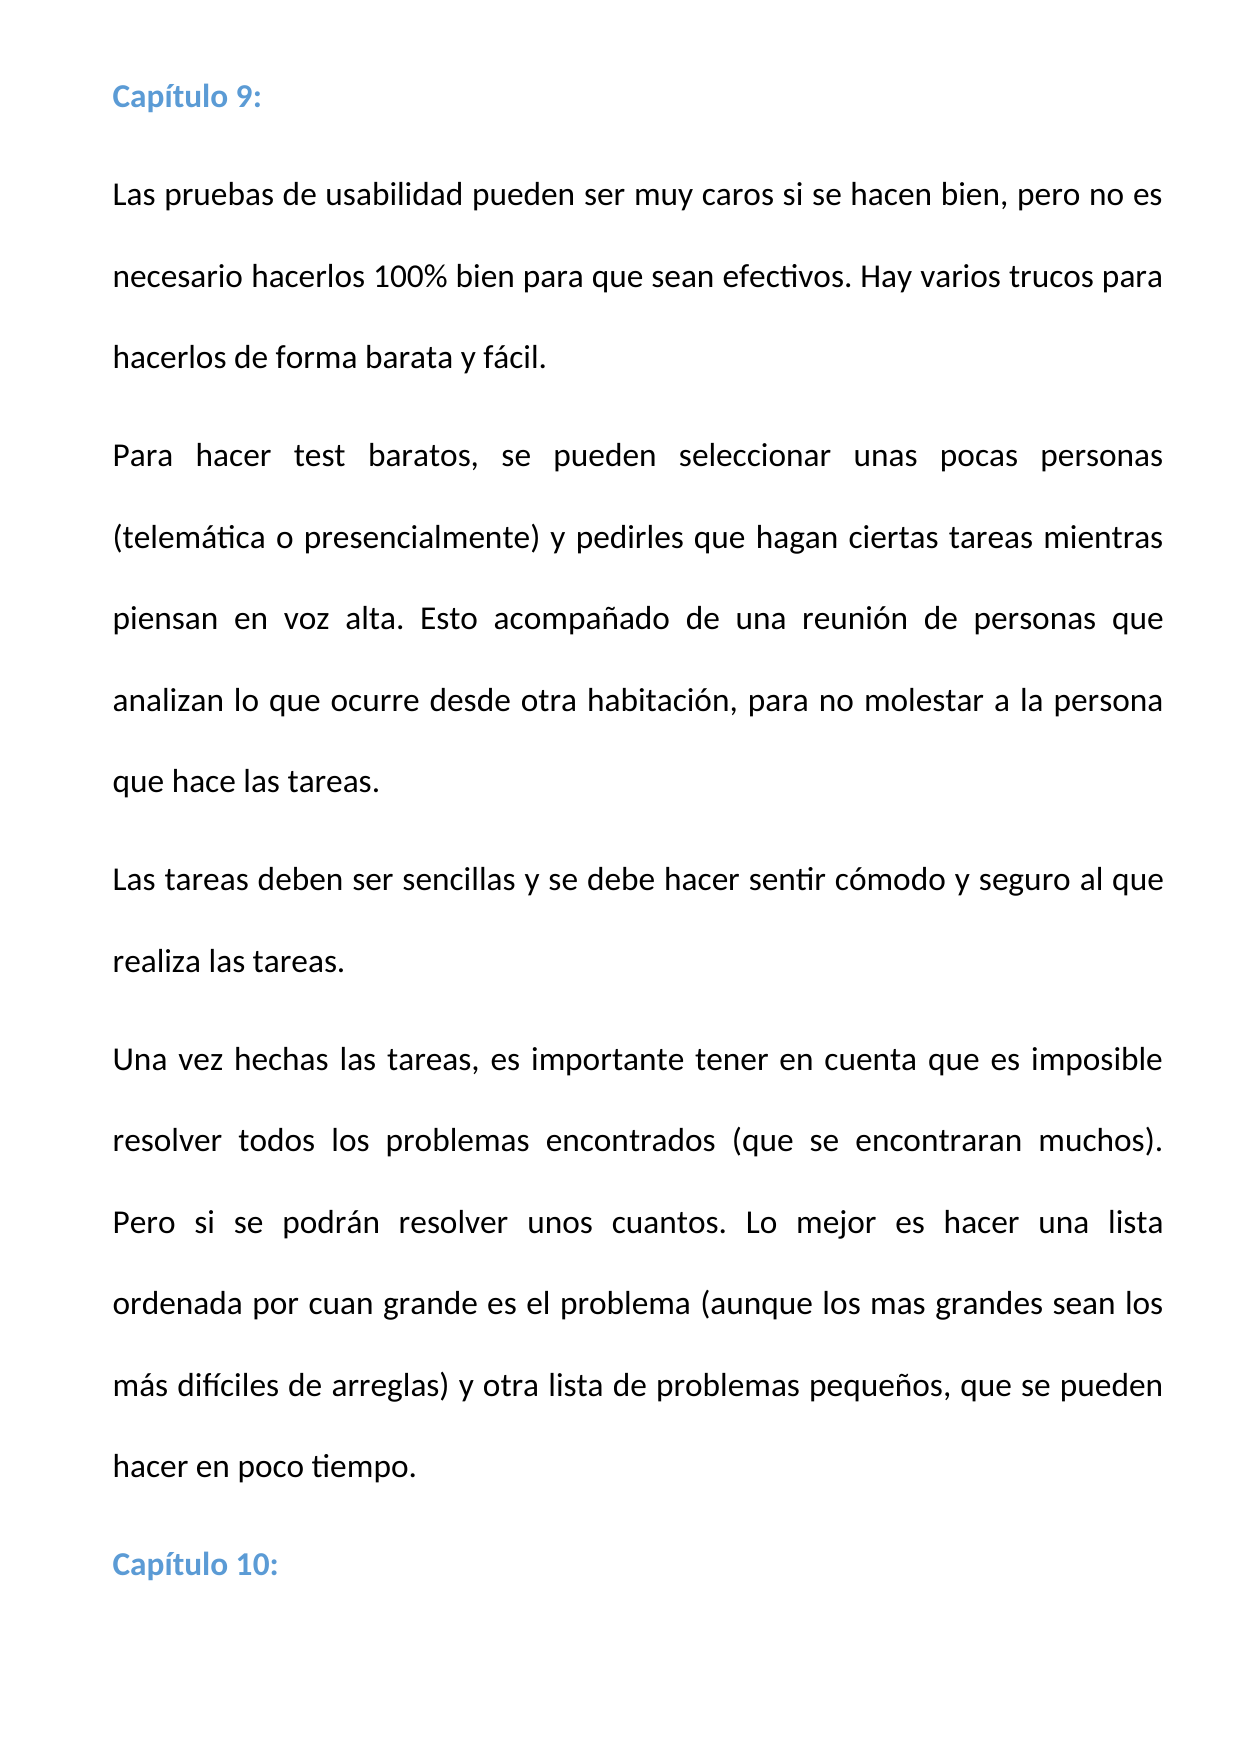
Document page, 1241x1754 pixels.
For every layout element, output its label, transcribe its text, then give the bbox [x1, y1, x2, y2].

text Una vez hechas las tareas, es importante tener en cuenta que es imposible resolver todos los problemas encontrados (que se encontraran muchos). Pero si se podrán resolver unos cuantos. Lo mejor es hacer una lista ordenada por cuan grande es el problema (aunque los mas grandes sean los más difíciles de arreglas) y otra lista de problemas pequeños, que se pueden hacer en poco tiempo. [112, 1038, 1165, 1486]
text Las pruebas de usabilidad pueden ser muy caros si se hacen bien, pero no es necesario hacerlos 100% bien para que sean efectivos. Hay varios trucos para hacerlos de forma barata y fácil. [112, 173, 1165, 377]
text Capítulo 10: [112, 1543, 1165, 1584]
text Capítulo 9: [112, 75, 1165, 116]
text Para hacer test baratos, se pueden seleccionar unas pocas personas (telemática o presencialmente) y pedirles que hagan ciertas tareas mientras piensan en voz alta. Esto acompañado de una reunión de personas que analizan lo que ocurre desde otra habitación, para no molestar a la persona que hace las tareas. [112, 434, 1165, 801]
text Las tareas deben ser sencillas y se debe hacer sentir cómodo y seguro al que realiza las tareas. [112, 858, 1165, 980]
